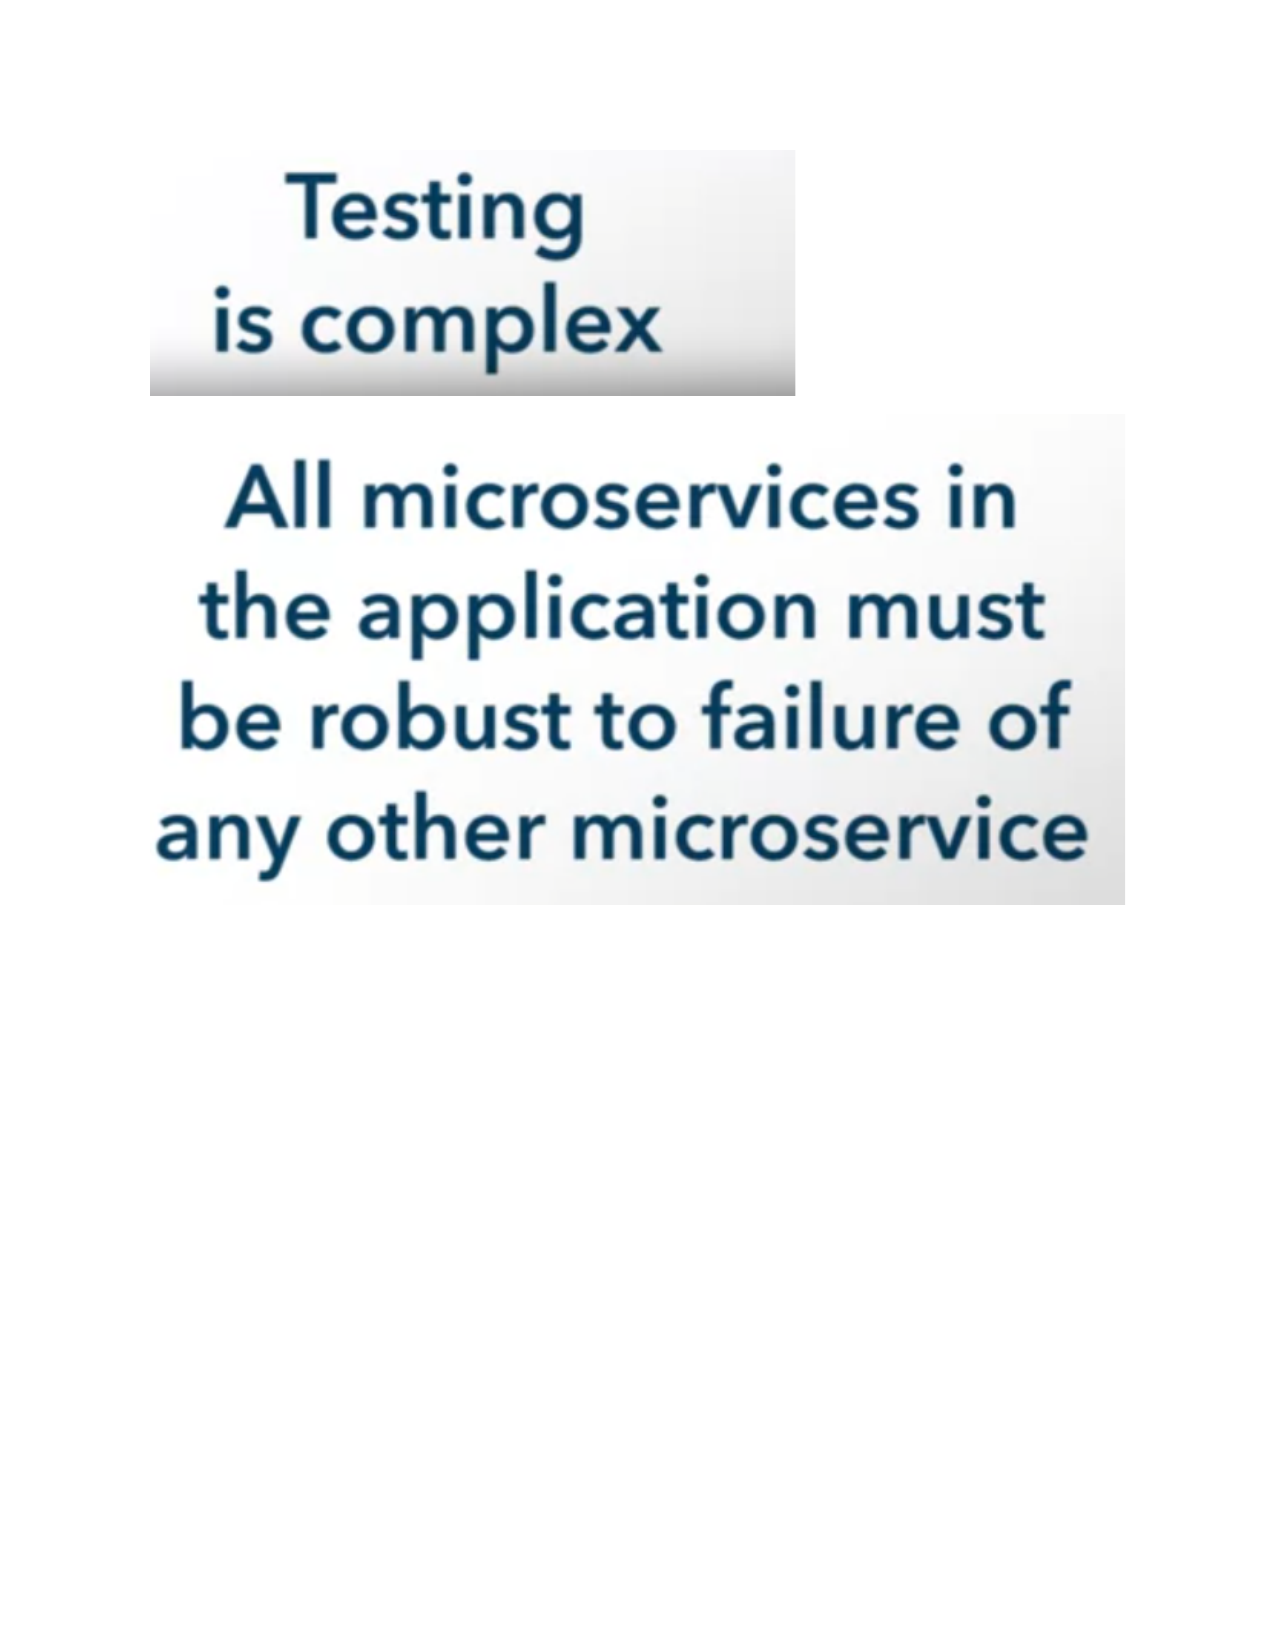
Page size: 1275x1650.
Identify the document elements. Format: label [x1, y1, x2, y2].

picture [150, 150, 796, 396]
picture [150, 414, 1125, 905]
